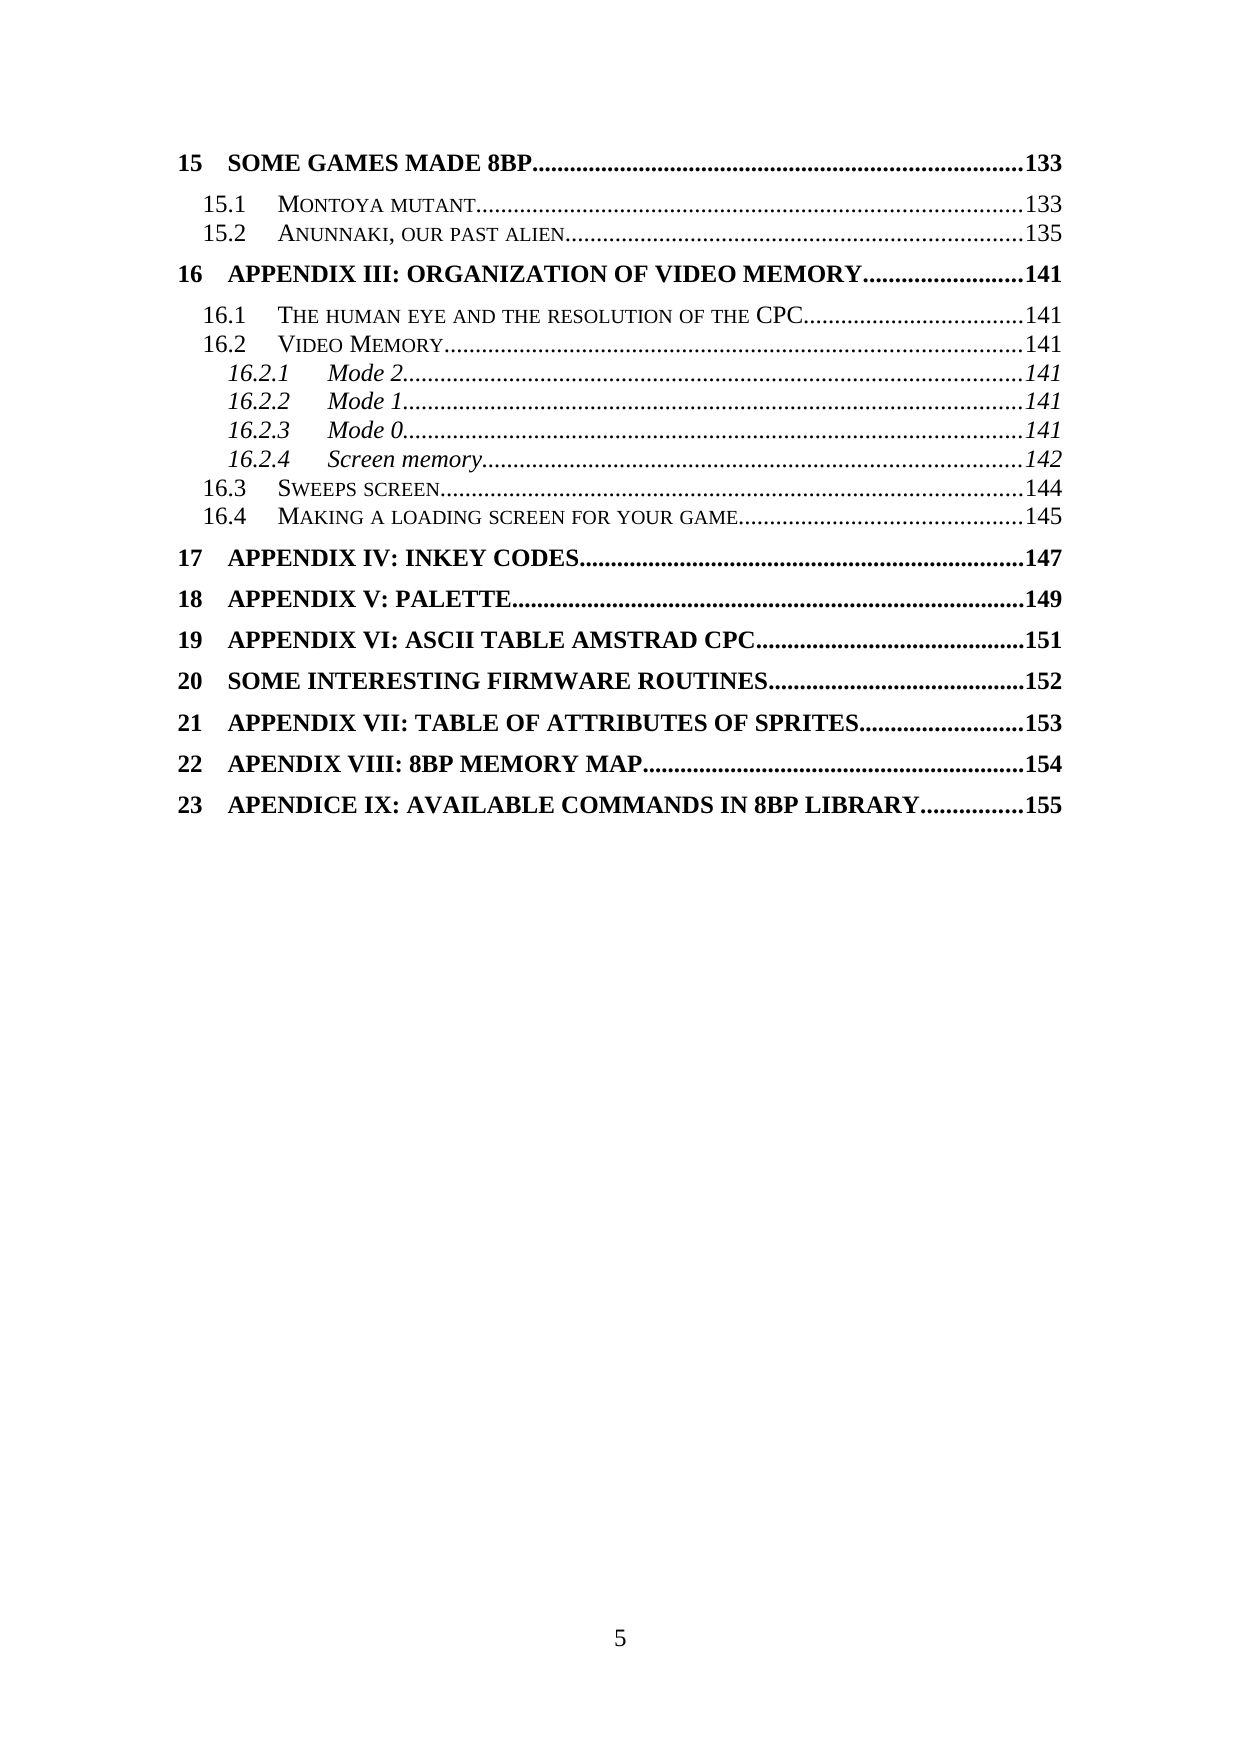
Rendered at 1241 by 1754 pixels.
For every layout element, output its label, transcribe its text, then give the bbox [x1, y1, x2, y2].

text 15 Some games made 8BP 133 [177, 148, 1063, 176]
text 16.3 Sweeps screen 144 [202, 473, 1063, 501]
text 16.2.4 Screen memory 142 [227, 444, 1063, 473]
text 16.4 Making a loading screen for your game 145 [202, 501, 1063, 530]
text 22 APENDIX VIII: 8BP memory map 154 [177, 749, 1063, 778]
text 16.2.3 Mode 0 141 [227, 415, 1063, 444]
text 15.2 Anunnaki, our past alien 135 [202, 218, 1063, 246]
text 16.2.1 Mode 2 141 [227, 358, 1063, 386]
text 15.1 Montoya mutant 133 [202, 189, 1063, 218]
text 16.1 The human eye and the resolution of the CPC 141 [202, 300, 1063, 329]
text 18 APPENDIX V: Palette 149 [177, 584, 1063, 613]
text 16.2.2 Mode 1 141 [227, 386, 1063, 415]
text 17 APPENDIX IV: INKEY codes 147 [177, 543, 1063, 571]
text 21 APPENDIX VII: Table of attributes of Sprites 153 [177, 708, 1063, 736]
text 20 Some interesting firmware routines 152 [177, 666, 1063, 695]
text 23 APENDICE IX: Available commands in 8BP library 155 [177, 790, 1063, 819]
text 16 APPENDIX III: Organization of video memory 141 [177, 259, 1063, 288]
text 16.2 Video Memory 141 [202, 329, 1063, 358]
text 19 APPENDIX VI: ASCII Table Amstrad CPC 151 [177, 625, 1063, 654]
